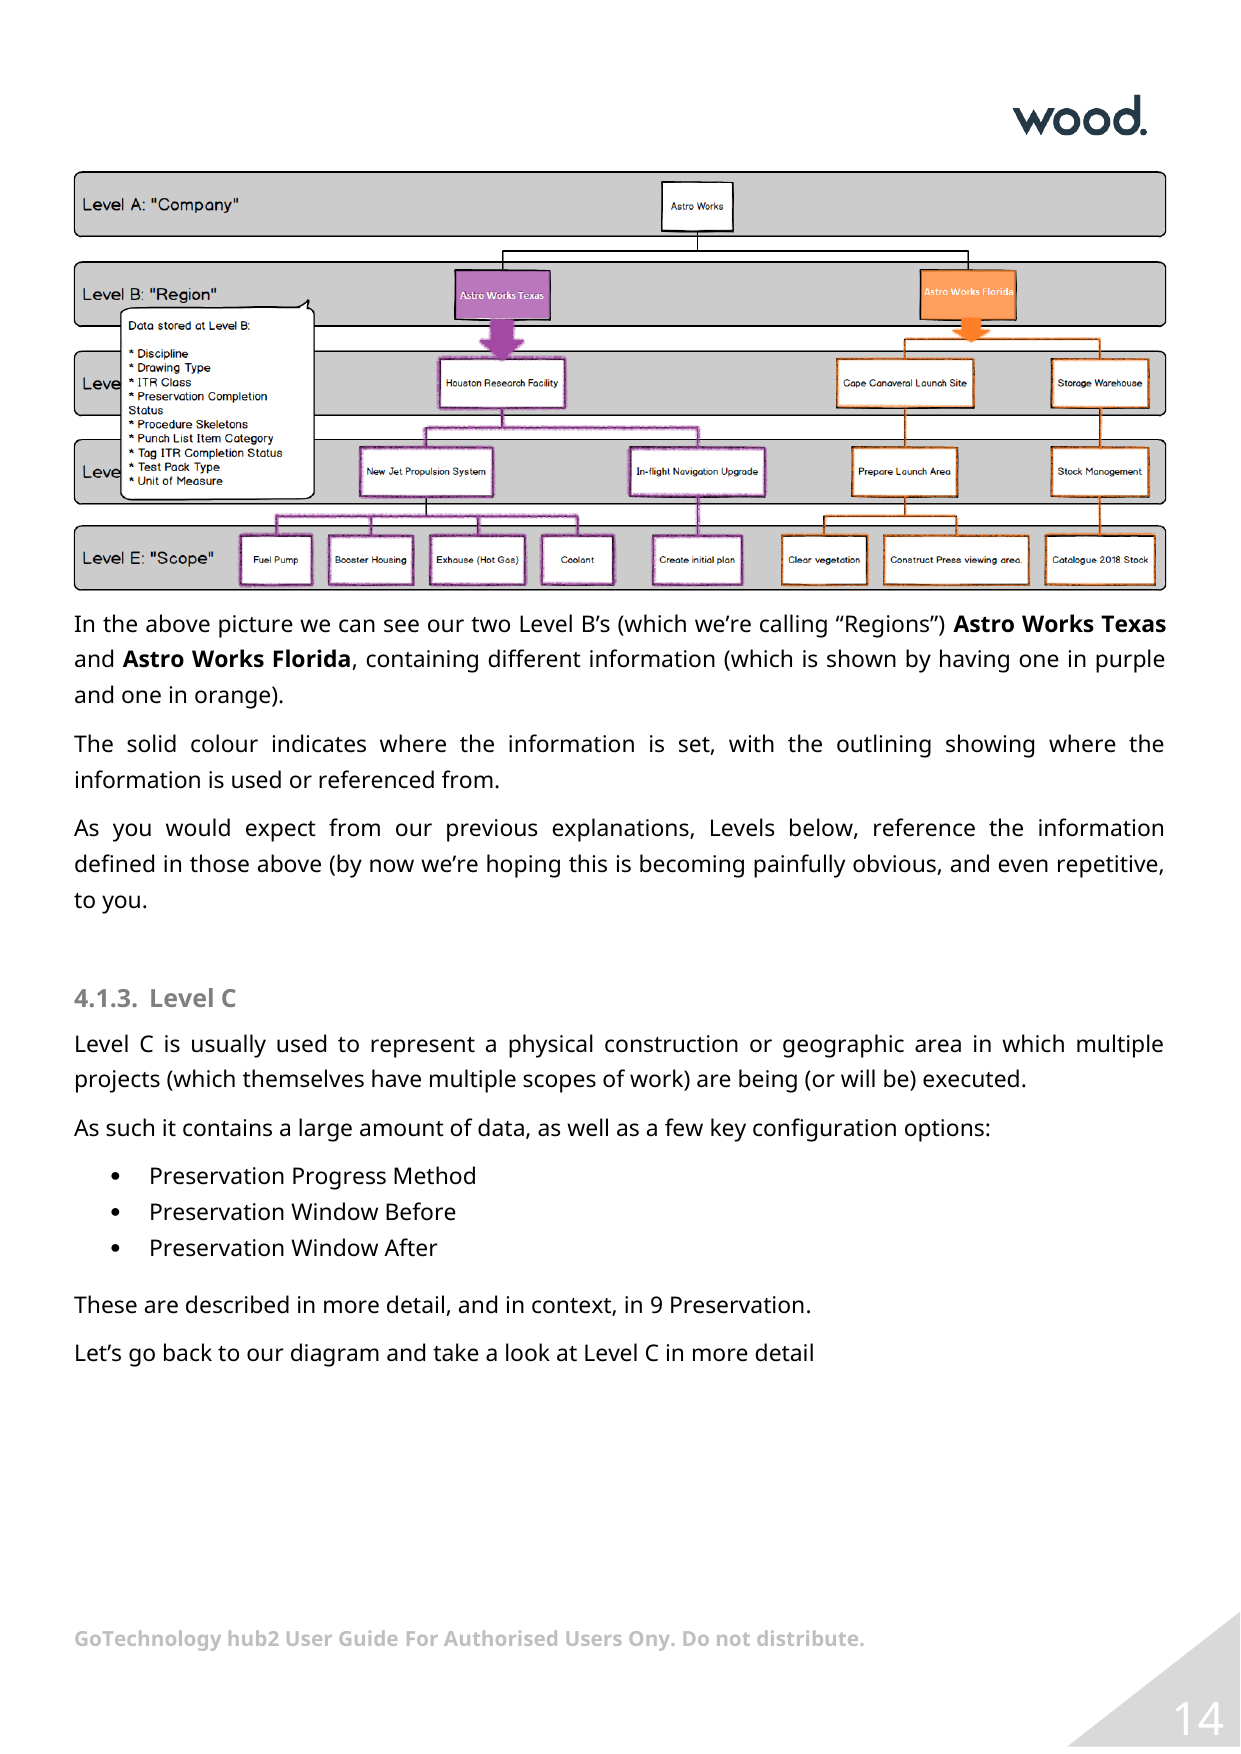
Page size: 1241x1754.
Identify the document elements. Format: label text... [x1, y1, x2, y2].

text In the above picture we can see our two Level B’s (which we’re calling “Regions”) Astro Works Texas and Astro Works Florida, containing different information (which is shown by having one in purple and one in orange). [74, 607, 1167, 711]
text As such it contains a large amount of data, as well as a few key configuration options: [74, 1112, 1167, 1143]
picture [991, 73, 1167, 156]
text Level C is usually used to represent a physical construction or geographic area in which multiple projects (which themselves have multiple scopes of work) are being (or will be) executed. [74, 1027, 1167, 1095]
text The solid colour indicates where the information is set, with the outlining showing where the information is used or referenced from. [74, 728, 1167, 795]
text These are described in more detail, and in context, in 8 Preservation. [74, 1289, 1167, 1320]
subtitle Level C [74, 981, 1167, 1015]
list Preservation Window After [111, 1232, 1167, 1263]
list Preservation Progress Method [111, 1160, 1167, 1192]
picture [73, 171, 1167, 591]
text As you would expect from our previous explanations, Levels below, reference the information defined in those above (by now we’re hoping this is becoming painfully obvious, and even repetitive, to you. [74, 812, 1167, 915]
text Let’s go back to our diagram and take a look at Level C in more detail [74, 1337, 1167, 1369]
list Preservation Window Before [111, 1196, 1167, 1227]
